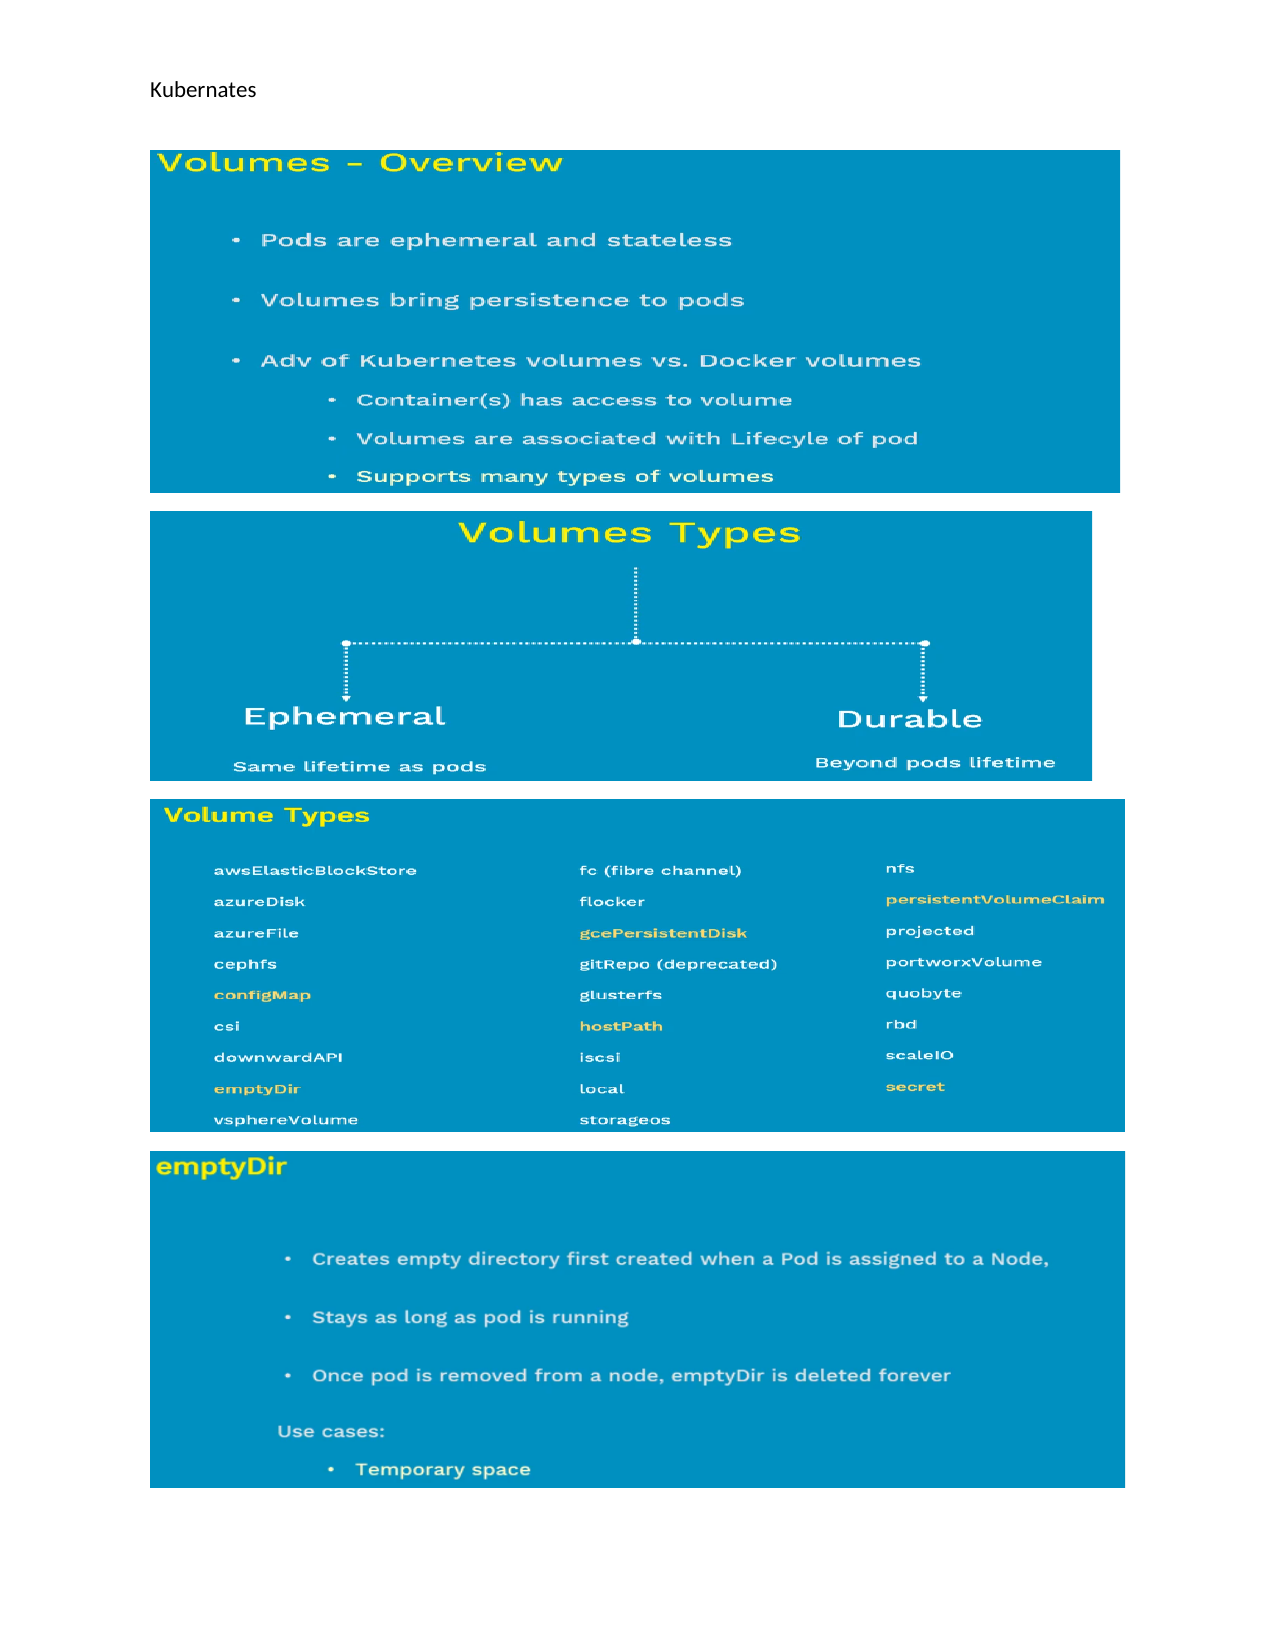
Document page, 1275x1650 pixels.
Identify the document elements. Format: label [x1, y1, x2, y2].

picture [381, 1256, 389, 1265]
picture [376, 398, 388, 405]
picture [881, 357, 888, 366]
picture [1023, 760, 1040, 767]
picture [408, 298, 414, 306]
picture [410, 158, 430, 171]
picture [535, 474, 547, 485]
picture [581, 962, 588, 970]
picture [713, 293, 727, 306]
picture [1025, 897, 1050, 903]
picture [715, 869, 727, 874]
picture [645, 1022, 662, 1030]
picture [580, 233, 596, 246]
picture [662, 1118, 669, 1124]
picture [1033, 960, 1041, 966]
picture [779, 398, 791, 405]
picture [645, 869, 653, 874]
picture [437, 707, 444, 725]
picture [651, 235, 660, 246]
picture [599, 297, 608, 306]
picture [515, 297, 527, 302]
picture [668, 395, 675, 405]
picture [268, 962, 276, 968]
picture [523, 436, 535, 444]
picture [615, 297, 629, 306]
picture [232, 869, 240, 874]
picture [399, 712, 410, 724]
picture [165, 808, 182, 821]
picture [723, 474, 744, 481]
picture [581, 1118, 588, 1124]
picture [338, 238, 352, 246]
picture [604, 528, 627, 542]
picture [670, 523, 696, 542]
picture [951, 760, 960, 767]
picture [328, 1256, 334, 1264]
picture [892, 897, 916, 903]
picture [878, 715, 885, 727]
picture [552, 436, 577, 444]
picture [838, 1370, 847, 1381]
picture [249, 765, 266, 771]
picture [587, 1088, 599, 1093]
picture [440, 1373, 447, 1381]
picture [520, 1466, 530, 1475]
picture [939, 757, 946, 767]
picture [672, 1372, 701, 1381]
picture [358, 395, 371, 404]
picture [724, 528, 749, 548]
picture [887, 1021, 901, 1028]
picture [530, 158, 563, 171]
picture [932, 1372, 950, 1381]
picture [821, 1369, 825, 1381]
picture [757, 1373, 764, 1381]
picture [185, 158, 206, 171]
picture [374, 436, 388, 444]
picture [666, 436, 686, 444]
picture [264, 1087, 271, 1094]
picture [964, 715, 982, 727]
picture [871, 760, 888, 767]
picture [521, 394, 525, 405]
picture [313, 1253, 324, 1265]
picture [850, 1256, 871, 1265]
picture [391, 432, 396, 444]
picture [928, 960, 939, 966]
picture [992, 1253, 1004, 1264]
picture [438, 436, 450, 444]
picture [432, 764, 458, 774]
picture [307, 297, 319, 306]
picture [952, 992, 961, 997]
picture [513, 238, 527, 246]
picture [455, 1314, 475, 1323]
picture [459, 474, 471, 481]
picture [273, 992, 287, 998]
picture [387, 358, 392, 366]
picture [848, 1369, 870, 1381]
picture [728, 929, 746, 937]
picture [699, 470, 704, 481]
picture [225, 993, 235, 998]
picture [701, 1256, 717, 1264]
picture [201, 1156, 287, 1180]
picture [890, 1254, 899, 1269]
picture [305, 762, 314, 771]
picture [262, 294, 277, 306]
picture [809, 1372, 819, 1381]
picture [652, 358, 666, 366]
picture [426, 233, 432, 246]
picture [222, 812, 227, 821]
picture [505, 297, 513, 306]
picture [388, 1314, 396, 1323]
picture [528, 1256, 559, 1269]
picture [640, 295, 649, 306]
picture [552, 398, 561, 405]
picture [442, 1254, 460, 1269]
picture [496, 158, 502, 171]
picture [369, 1466, 398, 1475]
picture [358, 471, 367, 477]
picture [652, 470, 660, 481]
picture [455, 398, 466, 405]
picture [889, 758, 896, 767]
picture [356, 1463, 367, 1475]
picture [303, 812, 318, 826]
picture [320, 812, 368, 826]
picture [920, 689, 927, 701]
picture [707, 962, 726, 968]
picture [289, 932, 298, 937]
picture [459, 523, 486, 542]
picture [887, 929, 896, 937]
picture [817, 758, 824, 767]
picture [485, 238, 499, 246]
picture [892, 357, 905, 366]
picture [677, 398, 691, 405]
picture [635, 1025, 642, 1031]
picture [536, 1314, 544, 1323]
picture [732, 433, 744, 444]
picture [629, 358, 641, 366]
picture [914, 1252, 936, 1265]
picture [693, 929, 724, 937]
picture [411, 1314, 421, 1323]
picture [621, 1022, 631, 1030]
picture [399, 764, 422, 771]
picture [469, 1252, 479, 1265]
picture [184, 812, 200, 822]
picture [336, 1256, 346, 1265]
picture [279, 238, 289, 246]
picture [887, 960, 900, 968]
picture [701, 298, 710, 306]
picture [779, 1372, 787, 1381]
picture [267, 1056, 279, 1061]
picture [815, 436, 827, 444]
picture [432, 158, 453, 171]
picture [587, 1056, 598, 1062]
picture [637, 1256, 647, 1265]
picture [520, 1254, 527, 1265]
picture [313, 1370, 326, 1381]
picture [954, 1256, 964, 1265]
picture [407, 869, 416, 874]
picture [679, 297, 693, 310]
picture [391, 474, 400, 485]
picture [425, 1314, 434, 1323]
picture [887, 1085, 905, 1091]
picture [283, 765, 294, 771]
picture [437, 1313, 447, 1327]
picture [716, 1369, 754, 1385]
picture [297, 293, 303, 306]
picture [807, 358, 819, 367]
picture [763, 1256, 772, 1265]
picture [763, 398, 776, 405]
picture [293, 1428, 314, 1437]
picture [652, 297, 666, 306]
picture [590, 1256, 599, 1265]
picture [544, 1373, 551, 1381]
picture [644, 929, 668, 937]
picture [462, 762, 472, 771]
picture [909, 358, 919, 366]
picture [963, 897, 971, 903]
picture [704, 1372, 715, 1385]
picture [341, 762, 353, 771]
picture [501, 436, 513, 444]
picture [536, 1369, 542, 1381]
picture [904, 433, 916, 444]
picture [315, 237, 327, 246]
picture [359, 1254, 366, 1264]
picture [398, 1256, 407, 1265]
picture [565, 297, 578, 305]
picture [618, 1118, 625, 1124]
picture [573, 398, 585, 405]
picture [480, 396, 486, 408]
picture [754, 433, 761, 444]
picture [443, 358, 455, 366]
picture [649, 1256, 658, 1265]
picture [476, 436, 497, 444]
picture [629, 1256, 635, 1264]
picture [967, 927, 974, 935]
picture [621, 867, 634, 874]
picture [391, 238, 405, 246]
picture [212, 812, 217, 821]
picture [405, 1311, 410, 1323]
picture [587, 358, 610, 366]
picture [763, 436, 772, 444]
picture [909, 1053, 916, 1059]
picture [763, 474, 774, 481]
picture [468, 238, 474, 246]
picture [726, 357, 747, 367]
picture [719, 1252, 741, 1265]
picture [880, 1369, 887, 1381]
picture [748, 473, 760, 481]
picture [504, 394, 510, 408]
picture [887, 1053, 894, 1059]
picture [454, 436, 464, 444]
picture [943, 896, 949, 903]
picture [407, 436, 435, 444]
picture [918, 897, 925, 903]
picture [740, 398, 752, 405]
picture [688, 238, 702, 246]
picture [430, 358, 439, 366]
picture [618, 1313, 628, 1327]
picture [616, 1256, 625, 1265]
picture [158, 154, 183, 171]
picture [401, 1466, 433, 1479]
picture [459, 358, 472, 366]
picture [1006, 759, 1013, 767]
picture [449, 1369, 526, 1381]
picture [627, 624, 641, 644]
picture [521, 474, 533, 481]
picture [580, 436, 589, 443]
picture [444, 296, 458, 310]
picture [254, 1118, 267, 1124]
picture [787, 358, 794, 366]
picture [396, 355, 402, 366]
picture [779, 436, 790, 444]
picture [443, 238, 455, 246]
picture [570, 358, 575, 367]
picture [781, 528, 801, 542]
picture [473, 1466, 495, 1479]
picture [832, 1256, 841, 1265]
picture [340, 355, 346, 366]
picture [732, 297, 743, 306]
picture [376, 712, 394, 724]
picture [203, 807, 208, 822]
picture [559, 472, 566, 481]
picture [843, 760, 854, 770]
picture [341, 641, 355, 649]
picture [342, 1372, 351, 1381]
picture [609, 1088, 617, 1093]
picture [588, 398, 597, 405]
picture [538, 436, 549, 444]
picture [410, 1256, 427, 1264]
picture [262, 356, 277, 367]
picture [426, 474, 435, 481]
picture [1073, 896, 1085, 903]
picture [485, 1311, 521, 1327]
picture [631, 528, 650, 542]
picture [942, 960, 949, 966]
picture [370, 1428, 378, 1437]
picture [299, 866, 306, 874]
picture [951, 897, 959, 903]
picture [532, 528, 555, 542]
picture [720, 238, 732, 246]
picture [490, 528, 513, 542]
picture [246, 708, 264, 724]
picture [628, 1117, 652, 1126]
picture [267, 898, 275, 906]
picture [476, 356, 483, 367]
picture [744, 1256, 754, 1264]
picture [582, 1256, 589, 1264]
picture [617, 962, 625, 968]
picture [609, 238, 619, 246]
picture [653, 993, 661, 998]
picture [677, 931, 691, 937]
picture [548, 238, 561, 246]
picture [619, 1085, 624, 1093]
picture [1003, 960, 1011, 966]
picture [591, 1372, 601, 1381]
picture [520, 521, 530, 542]
picture [581, 897, 591, 906]
picture [627, 993, 635, 999]
picture [909, 1372, 930, 1381]
picture [910, 1021, 916, 1028]
picture [635, 238, 649, 246]
picture [577, 358, 582, 366]
picture [245, 960, 258, 968]
picture [663, 238, 675, 246]
picture [648, 1372, 658, 1381]
picture [628, 962, 635, 970]
picture [236, 932, 244, 937]
picture [562, 528, 599, 542]
picture [487, 358, 492, 366]
picture [438, 474, 446, 481]
picture [376, 1314, 386, 1323]
picture [413, 712, 433, 724]
picture [992, 760, 1002, 767]
picture [482, 474, 502, 481]
picture [677, 962, 705, 970]
picture [279, 1426, 290, 1437]
picture [567, 1252, 579, 1264]
picture [617, 897, 622, 906]
picture [681, 233, 686, 246]
picture [796, 1369, 806, 1381]
picture [391, 293, 405, 306]
picture [710, 356, 718, 366]
picture [312, 158, 330, 171]
picture [587, 1023, 617, 1030]
picture [353, 1372, 363, 1381]
picture [366, 238, 378, 246]
picture [368, 1256, 378, 1265]
picture [290, 993, 310, 1001]
picture [945, 927, 950, 935]
picture [314, 1312, 324, 1323]
picture [998, 896, 1009, 903]
picture [360, 356, 375, 367]
picture [355, 238, 361, 246]
picture [326, 1312, 345, 1323]
picture [505, 474, 516, 481]
picture [284, 808, 302, 821]
picture [593, 900, 600, 906]
picture [215, 900, 234, 906]
picture [570, 474, 611, 485]
picture [296, 897, 302, 906]
picture [488, 297, 500, 306]
picture [435, 1466, 464, 1479]
picture [854, 432, 862, 444]
picture [538, 297, 550, 306]
picture [349, 1118, 358, 1123]
picture [831, 760, 841, 767]
picture [488, 1256, 494, 1264]
picture [322, 357, 336, 367]
picture [319, 762, 325, 771]
picture [753, 528, 776, 542]
picture [1088, 897, 1098, 903]
picture [405, 474, 419, 486]
picture [702, 869, 710, 874]
picture [372, 1372, 382, 1385]
picture [670, 357, 680, 366]
picture [530, 233, 536, 246]
picture [236, 900, 244, 906]
picture [343, 689, 350, 701]
picture [928, 896, 940, 903]
picture [627, 432, 655, 444]
picture [601, 931, 611, 937]
picture [231, 812, 274, 821]
picture [327, 764, 338, 771]
picture [867, 716, 877, 727]
picture [667, 960, 674, 968]
picture [704, 238, 716, 246]
picture [840, 711, 862, 727]
picture [251, 158, 283, 171]
picture [646, 991, 652, 998]
picture [901, 1256, 911, 1264]
picture [156, 1161, 198, 1175]
picture [613, 358, 618, 366]
picture [225, 962, 244, 970]
picture [287, 158, 306, 171]
picture [385, 1369, 407, 1381]
picture [552, 1372, 562, 1381]
picture [713, 436, 719, 444]
picture [323, 1428, 332, 1437]
picture [476, 764, 485, 771]
picture [297, 358, 311, 366]
picture [269, 712, 289, 729]
picture [635, 474, 649, 481]
picture [635, 963, 643, 968]
picture [245, 1086, 262, 1095]
picture [906, 959, 927, 966]
picture [984, 758, 990, 767]
picture [1043, 760, 1054, 767]
picture [575, 1314, 584, 1323]
picture [278, 1118, 287, 1123]
picture [614, 929, 639, 937]
picture [701, 356, 705, 366]
picture [687, 474, 696, 481]
picture [698, 528, 721, 548]
picture [357, 866, 364, 874]
picture [973, 1256, 982, 1265]
picture [783, 1252, 818, 1265]
picture [873, 1252, 887, 1265]
picture [918, 641, 929, 654]
picture [407, 395, 414, 405]
picture [225, 1118, 232, 1124]
picture [504, 358, 516, 366]
picture [553, 1314, 559, 1323]
picture [696, 432, 711, 444]
picture [471, 297, 485, 310]
picture [358, 434, 372, 444]
picture [924, 1053, 932, 1059]
picture [1007, 1252, 1042, 1265]
picture [857, 760, 868, 767]
picture [754, 355, 766, 366]
picture [857, 358, 862, 366]
picture [404, 358, 427, 367]
picture [660, 1253, 667, 1264]
picture [632, 398, 643, 405]
picture [308, 1116, 315, 1124]
picture [624, 235, 632, 246]
picture [945, 1254, 952, 1265]
picture [605, 961, 613, 968]
picture [294, 707, 311, 724]
picture [435, 297, 441, 306]
picture [347, 1428, 367, 1437]
picture [973, 896, 992, 903]
picture [927, 1083, 944, 1091]
picture [368, 297, 378, 306]
picture [674, 866, 682, 874]
picture [497, 1466, 517, 1475]
picture [953, 710, 960, 727]
picture [985, 958, 998, 966]
picture [560, 355, 564, 366]
picture [527, 358, 539, 366]
picture [888, 992, 896, 999]
picture [457, 158, 492, 171]
picture [602, 436, 614, 444]
picture [348, 1256, 357, 1265]
picture [430, 1256, 440, 1268]
picture [720, 358, 725, 366]
picture [211, 152, 220, 171]
picture [305, 233, 311, 246]
picture [827, 1372, 837, 1381]
picture [423, 1372, 431, 1381]
picture [873, 436, 897, 448]
picture [610, 1369, 645, 1381]
picture [606, 1314, 615, 1323]
picture [616, 398, 636, 404]
picture [587, 1314, 597, 1323]
picture [906, 715, 924, 727]
picture [380, 154, 406, 171]
picture [867, 358, 879, 366]
picture [770, 358, 783, 366]
picture [907, 760, 924, 770]
picture [565, 1372, 582, 1381]
picture [284, 1056, 292, 1062]
picture [670, 474, 682, 481]
picture [628, 900, 635, 906]
picture [502, 238, 508, 246]
picture [543, 358, 553, 366]
picture [340, 712, 371, 724]
picture [255, 900, 263, 906]
picture [505, 158, 527, 171]
picture [379, 358, 386, 367]
picture [263, 234, 277, 246]
picture [537, 398, 549, 405]
picture [418, 398, 436, 405]
picture [408, 238, 422, 250]
picture [329, 1372, 338, 1381]
picture [379, 764, 389, 771]
picture [601, 1254, 608, 1265]
picture [280, 297, 289, 306]
picture [581, 992, 589, 1001]
picture [290, 1117, 298, 1124]
picture [616, 434, 625, 444]
picture [888, 1372, 907, 1381]
picture [318, 712, 335, 724]
picture [918, 990, 925, 997]
picture [760, 960, 768, 968]
picture [890, 715, 902, 727]
picture [497, 1256, 518, 1265]
picture [398, 436, 405, 444]
picture [280, 355, 294, 367]
picture [289, 1084, 297, 1093]
picture [923, 929, 931, 935]
picture [449, 472, 457, 481]
picture [288, 238, 302, 245]
picture [838, 436, 847, 444]
picture [272, 1085, 285, 1093]
picture [952, 929, 961, 935]
picture [748, 962, 757, 968]
picture [330, 297, 339, 306]
picture [793, 432, 813, 448]
picture [334, 1428, 344, 1437]
picture [581, 930, 598, 939]
picture [224, 158, 244, 171]
picture [702, 394, 736, 405]
picture [490, 398, 500, 405]
picture [351, 297, 363, 306]
picture [562, 1314, 572, 1323]
picture [347, 1314, 367, 1327]
picture [900, 992, 913, 997]
picture [271, 869, 279, 875]
picture [315, 1054, 324, 1061]
picture [928, 710, 948, 727]
picture [615, 474, 625, 481]
picture [238, 991, 271, 1002]
picture [516, 302, 527, 306]
picture [255, 932, 263, 937]
picture [669, 1252, 692, 1265]
picture [823, 358, 836, 366]
picture [552, 295, 563, 306]
picture [588, 297, 596, 306]
picture [646, 398, 655, 405]
picture [215, 1087, 229, 1093]
picture [286, 900, 293, 906]
